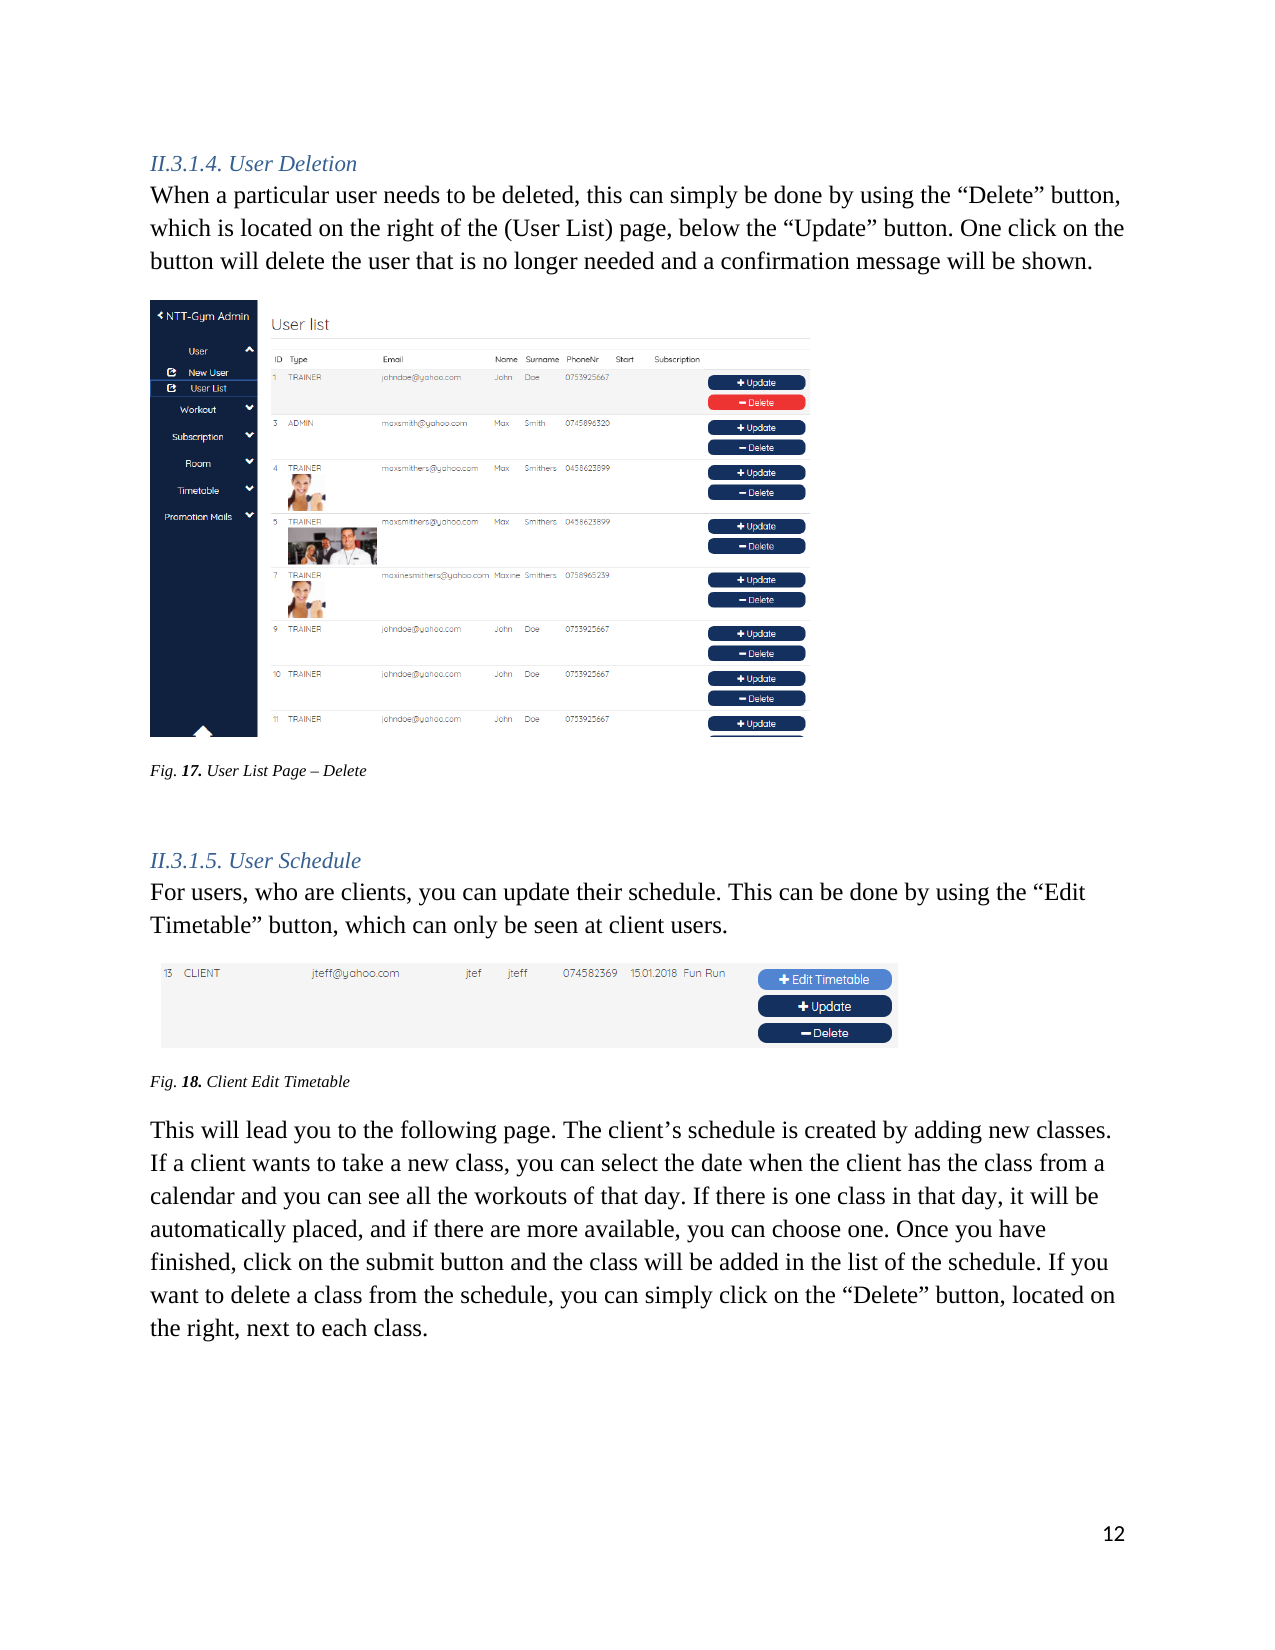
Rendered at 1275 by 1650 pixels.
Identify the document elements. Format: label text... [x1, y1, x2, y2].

subtitle II.3.1.5. User Schedule [150, 847, 1125, 873]
text When a particular user needs to be deleted, this can simply be done by using the “Delete” button, which is located on the right of the (User List) page, below the “Update” button. One click on the button will delete the user that is no longer needed and a confirmation message will be shown. [150, 180, 1125, 275]
text Fig. 17. User List Page – Delete [150, 761, 1125, 780]
text This will lead you to the following page. The client’s schedule is created by adding new classes. If a client wants to take a new class, you can select the date when the client has the class from a calendar and you can see all the workouts of that day. If there is one class in that day, it will be automatically placed, and if there are more available, you can choose one. Once you have finished, click on the submit button and the class will be added in the list of the schedule. If you want to delete a class from the schedule, you can simply click on the “Delete” button, located on the right, next to each class. [150, 1115, 1125, 1342]
subtitle II.3.1.4. User Deletion [150, 150, 1125, 176]
text For users, who are clients, you can update their schedule. This can be done by using the “Edit Timetable” button, which can only be seen at client users. [150, 877, 1125, 939]
picture [150, 300, 818, 737]
picture [150, 963, 907, 1048]
text Fig. 18. Client Edit Timetable [150, 1072, 1125, 1091]
